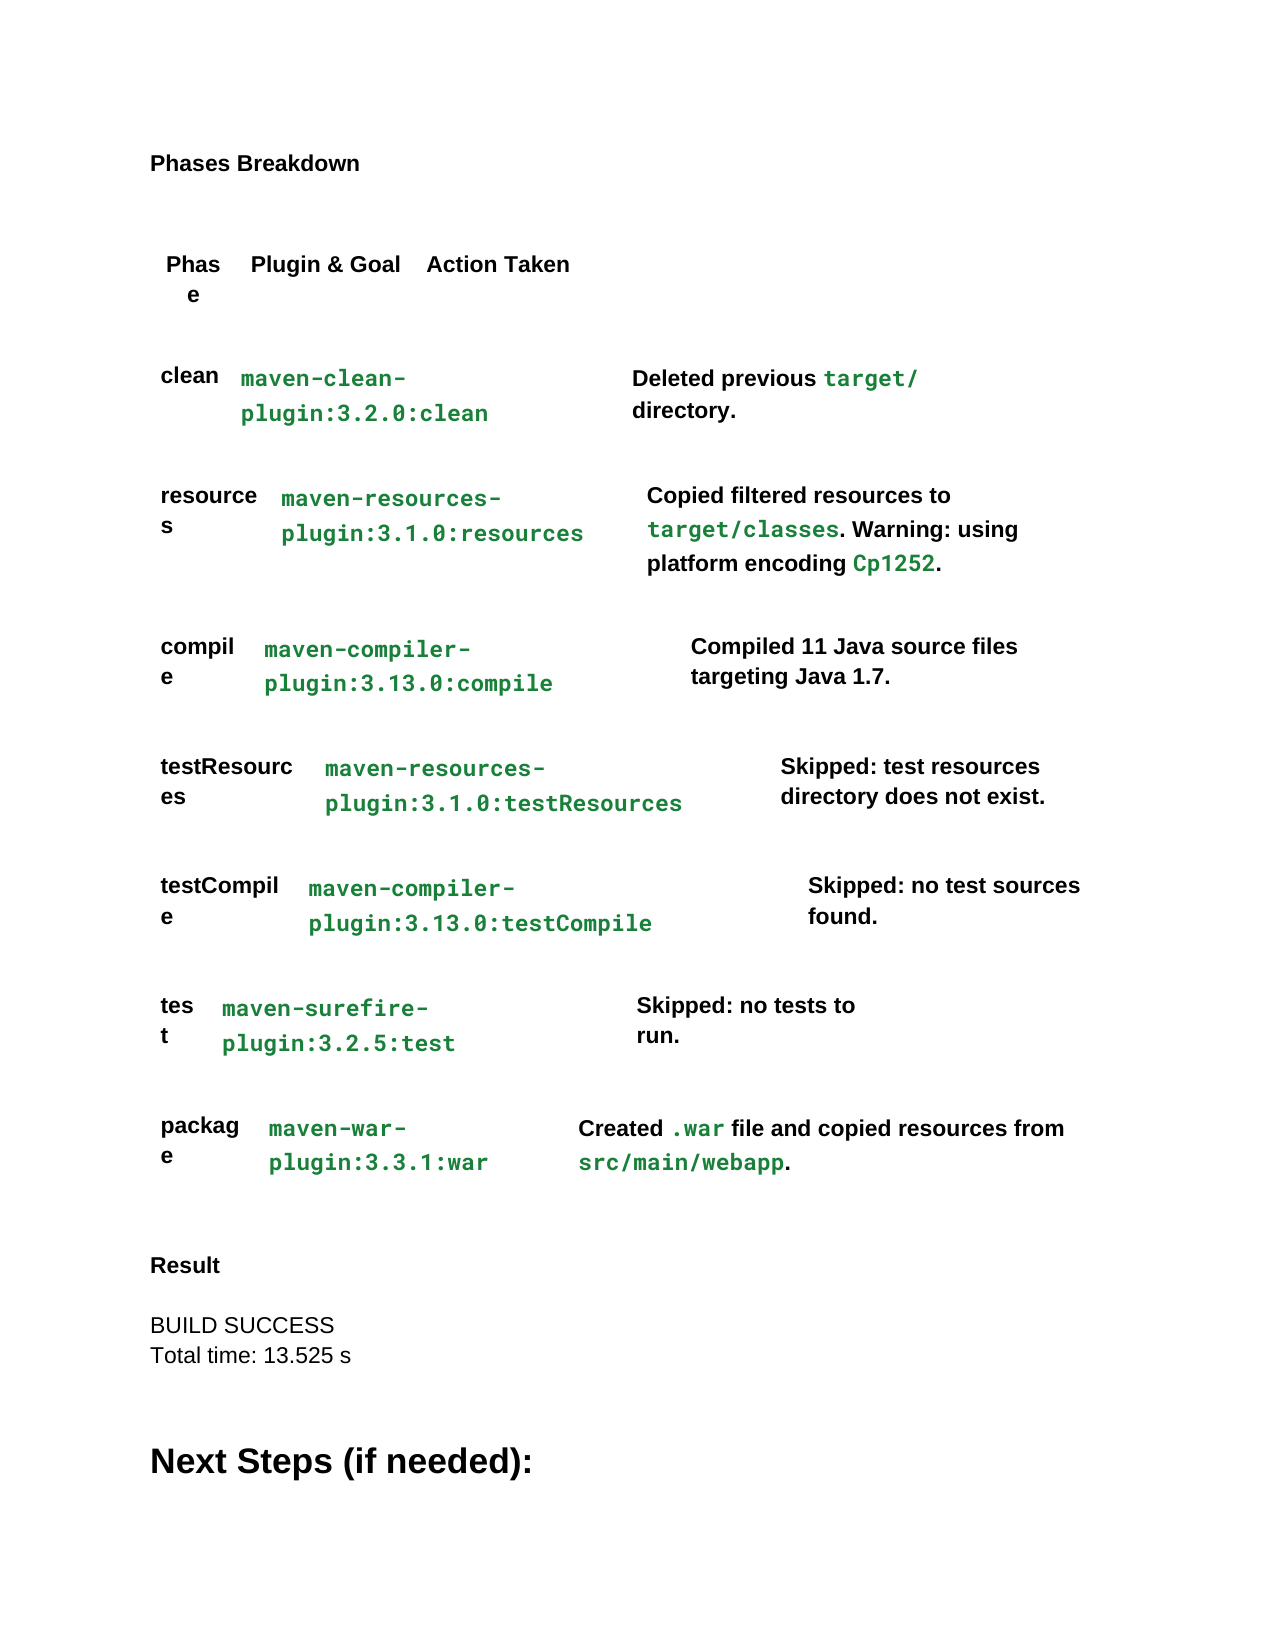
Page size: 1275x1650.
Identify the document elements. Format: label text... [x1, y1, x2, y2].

table_header Action Taken [415, 241, 581, 322]
table_header testResources [150, 742, 314, 832]
text Result [150, 1252, 1125, 1278]
table_header Compiled 11 Java source files targeting Java 1.7. [680, 623, 1125, 712]
table_header test [150, 982, 211, 1071]
table_header testCompile [150, 862, 298, 952]
table_header Created .war file and copied resources from src/main/webapp. [568, 1102, 1125, 1191]
table_header maven-clean-plugin:3.2.0:clean [230, 352, 621, 442]
table_header resources [150, 472, 271, 592]
text BUILD SUCCESS [150, 1312, 1125, 1338]
table_header Plugin & Goal [236, 241, 415, 322]
table_header Phase [150, 241, 236, 322]
table_header package [150, 1102, 258, 1191]
table_header Copied filtered resources to target/classes. Warning: using platform encoding Cp1252. [636, 472, 1125, 592]
table_header Deleted previous target/ directory. [621, 352, 1008, 442]
subtitle Next Steps (if needed): [150, 1440, 1125, 1481]
table_header maven-compiler-plugin:3.13.0:compile [254, 623, 680, 712]
table_header Skipped: no tests to run. [626, 982, 892, 1071]
table_header maven-resources-plugin:3.1.0:testResources [315, 742, 770, 832]
table_header maven-resources-plugin:3.1.0:resources [271, 472, 636, 592]
table_header maven-compiler-plugin:3.13.0:testCompile [298, 862, 797, 952]
text Total time: 13.525 s [150, 1342, 1125, 1369]
text Phases Breakdown [150, 150, 1125, 176]
table_header maven-war-plugin:3.3.1:war [258, 1102, 568, 1191]
table_header maven-surefire-plugin:3.2.5:test [211, 982, 626, 1071]
table_header Skipped: no test sources found. [798, 862, 1125, 952]
table_header Skipped: test resources directory does not exist. [770, 742, 1125, 832]
table_header compile [150, 623, 254, 712]
table_header clean [150, 352, 230, 442]
